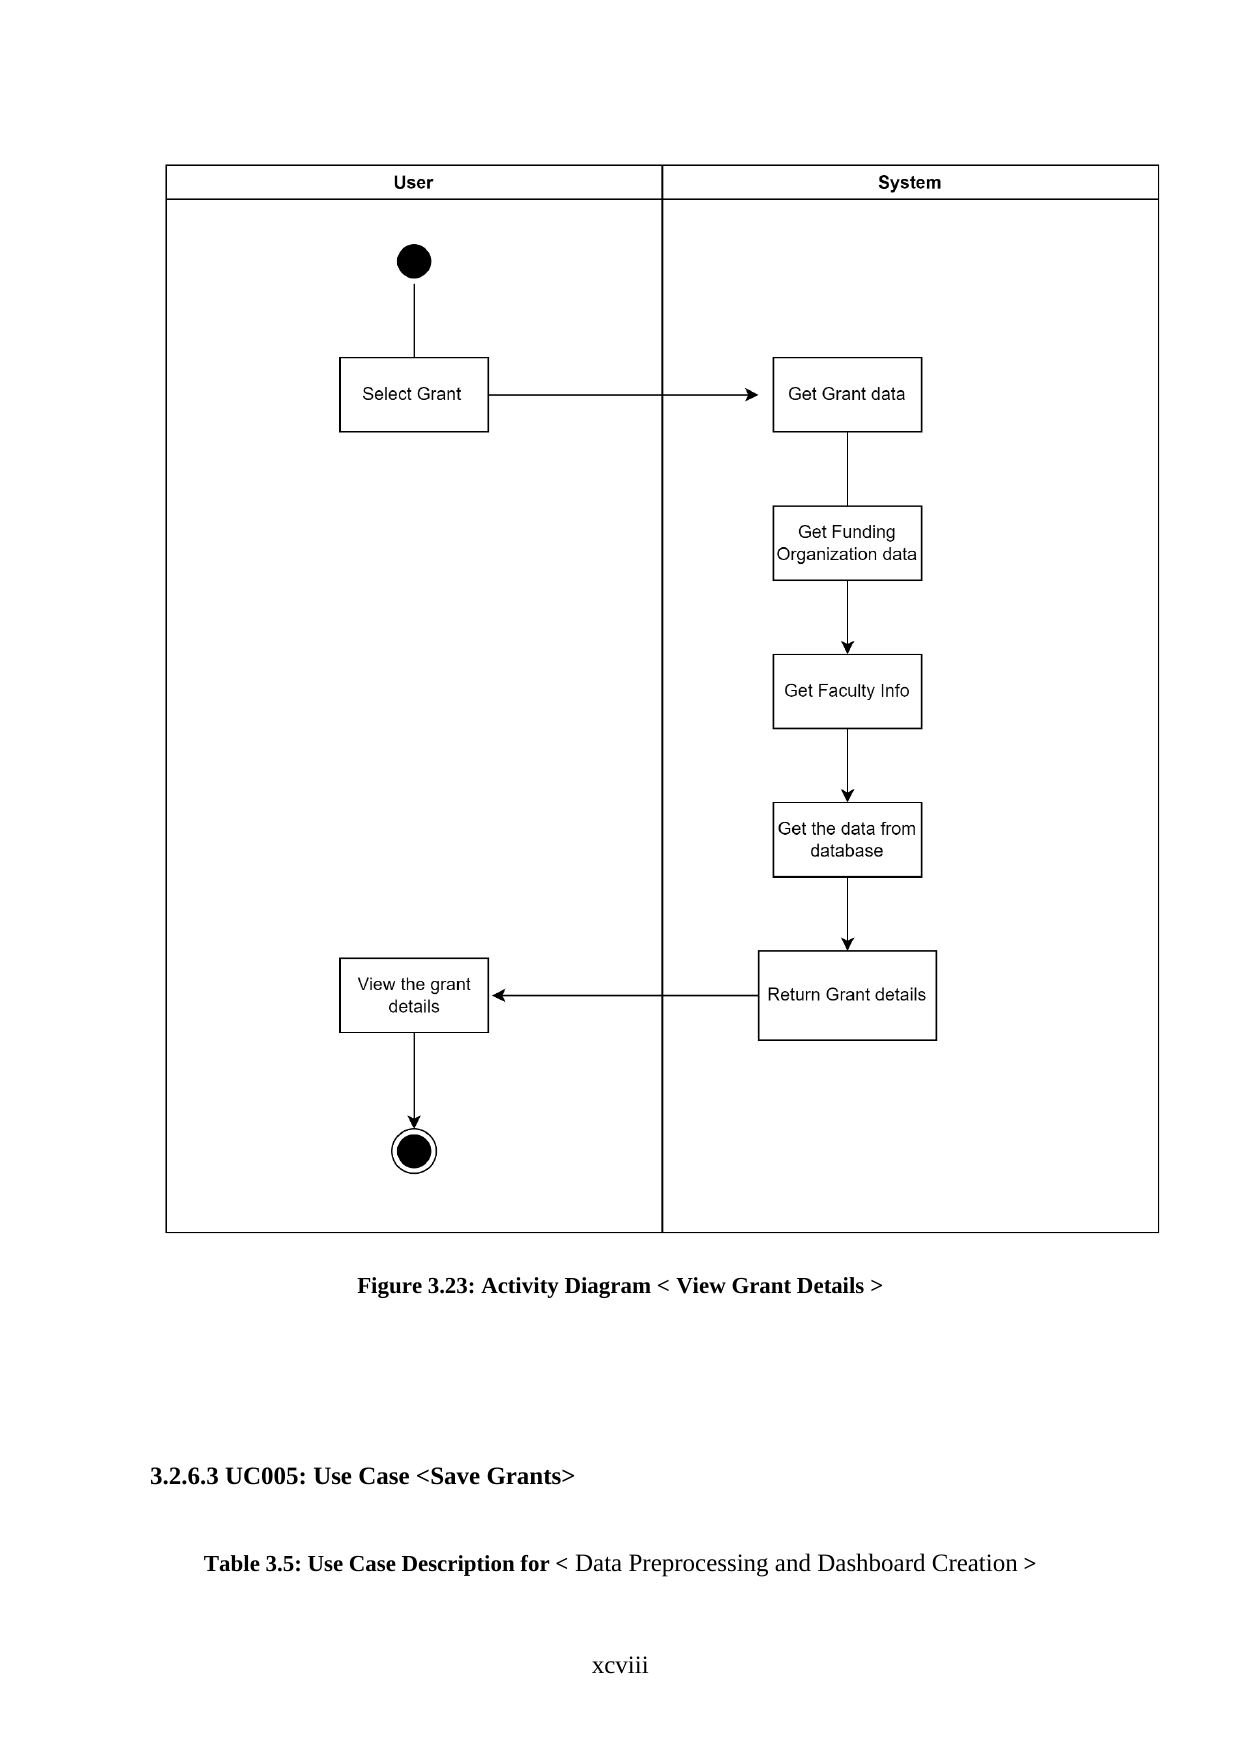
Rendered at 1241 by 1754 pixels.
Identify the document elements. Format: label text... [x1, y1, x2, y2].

picture [150, 150, 1174, 1248]
text Figure 3.23: Activity Diagram < View Grant Details > [150, 1273, 1090, 1299]
list UC005: Use Case <Save Grants> [150, 1461, 1090, 1490]
text Table 3.5: Use Case Description for < Data Preprocessing and Dashboard Creation > [150, 1548, 1090, 1576]
